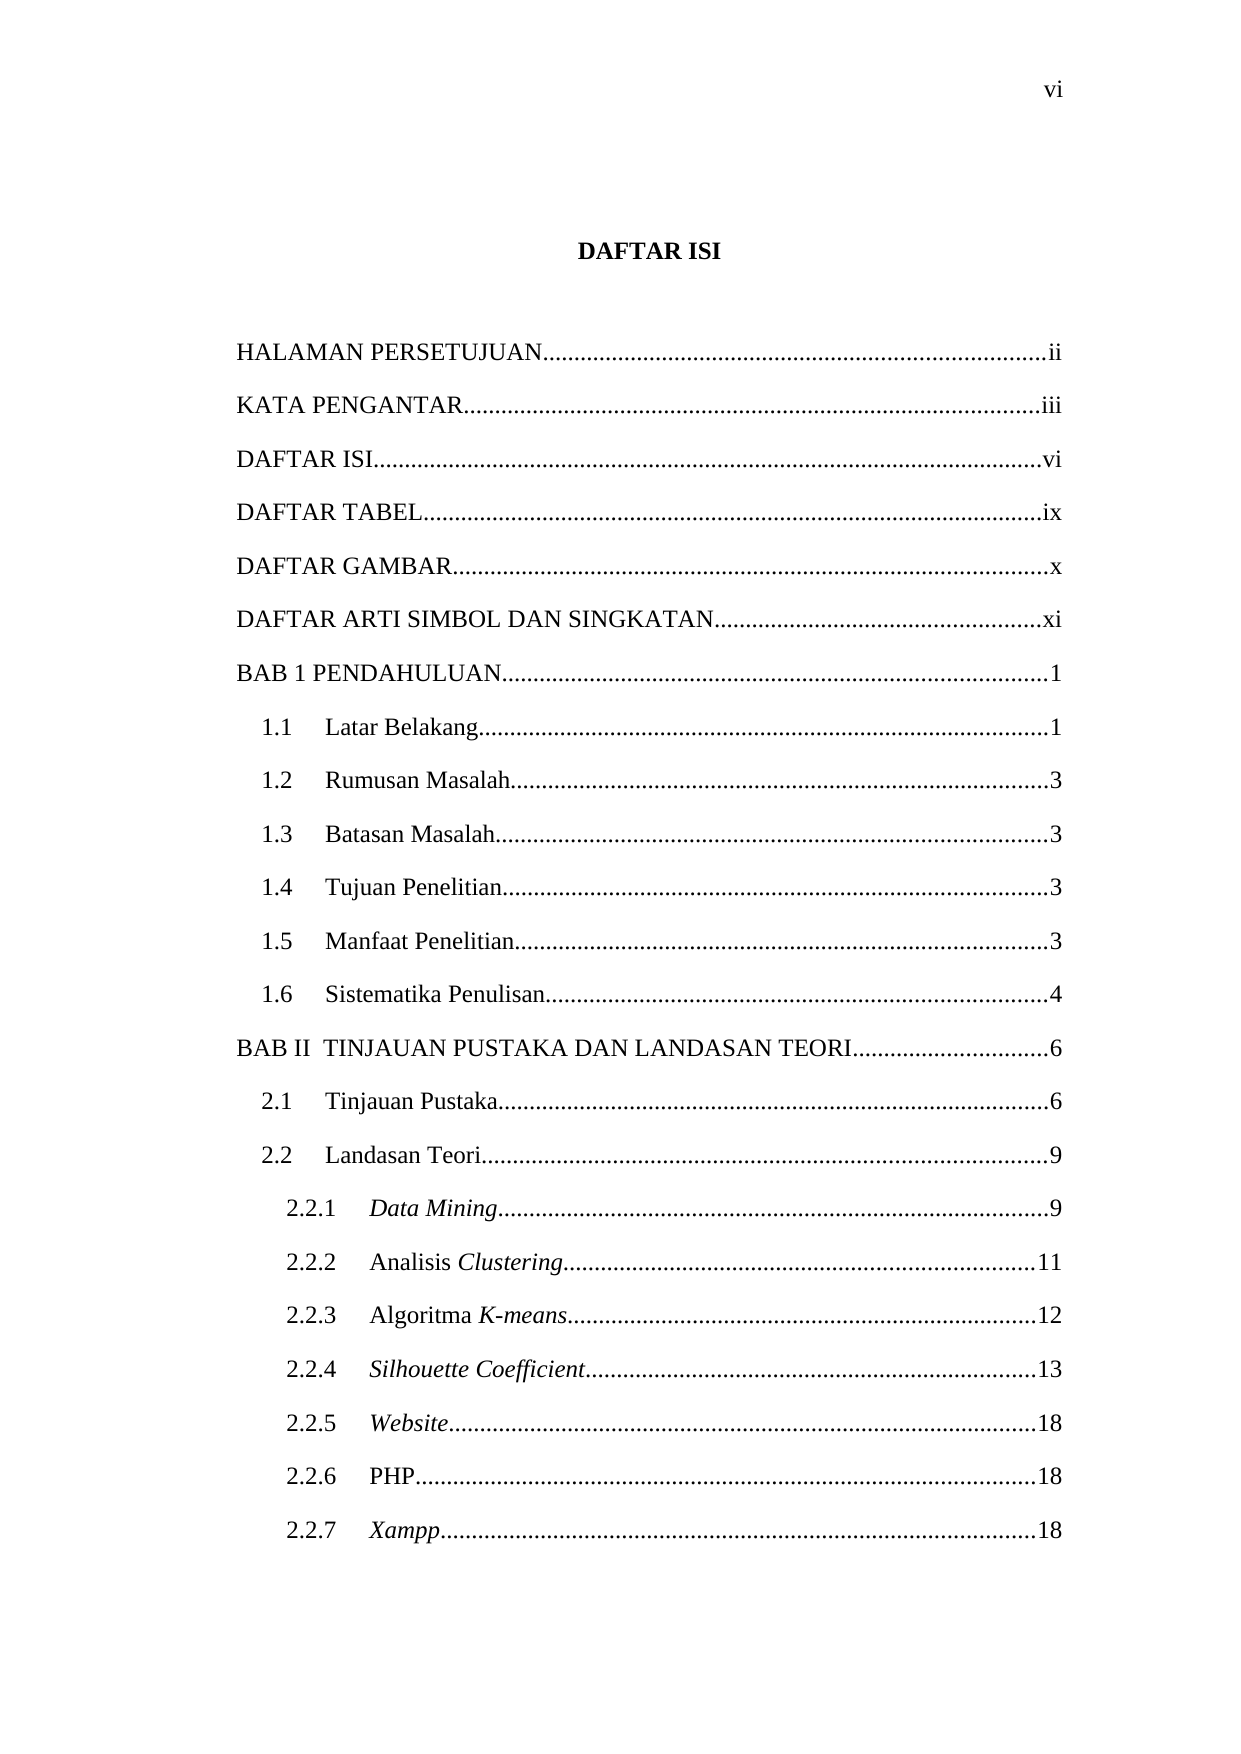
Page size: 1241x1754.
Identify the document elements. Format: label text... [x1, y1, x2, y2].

subtitle DAFTAR ISI [236, 236, 1063, 265]
